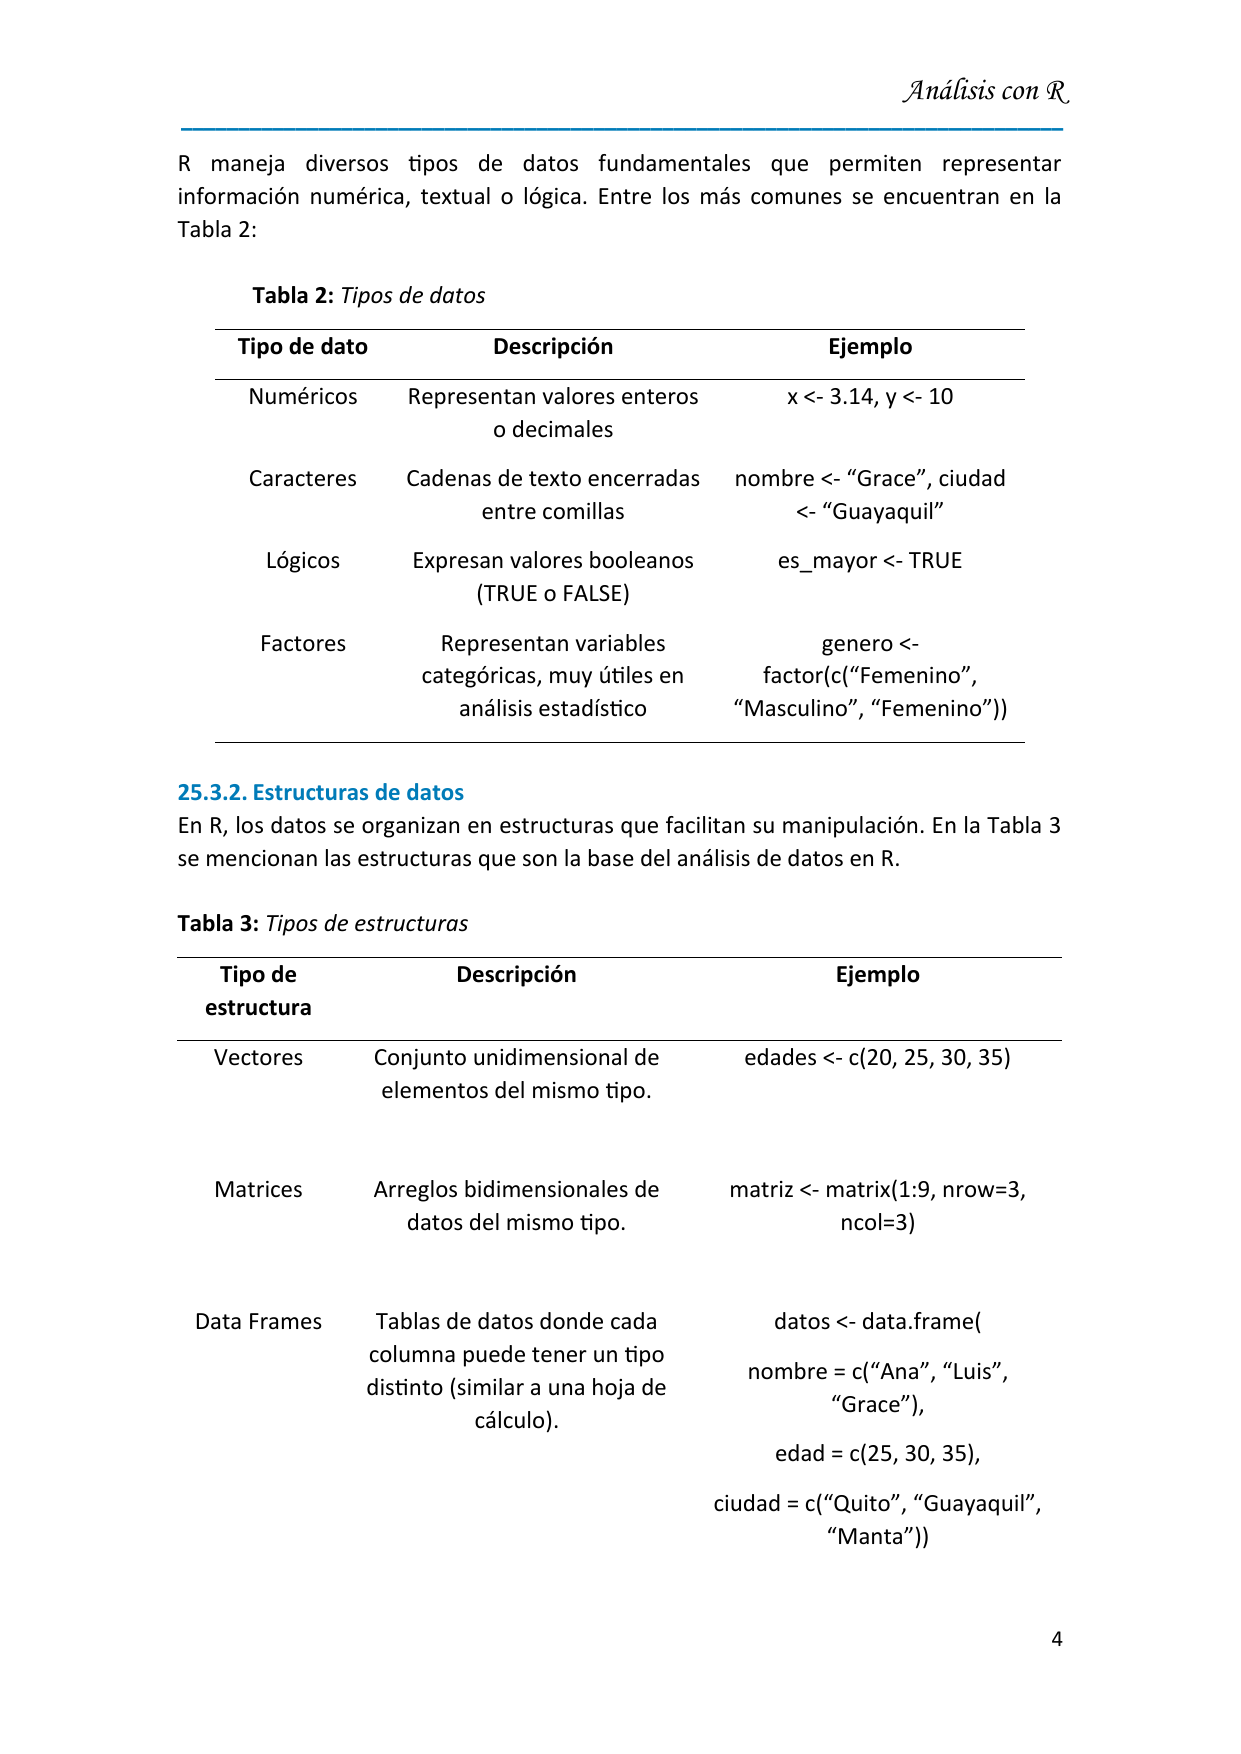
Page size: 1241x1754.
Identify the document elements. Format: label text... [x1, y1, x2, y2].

text R maneja diversos tipos de datos fundamentales que permiten representar información numérica, textual o lógica. Entre los más comunes se encuentran en la Tabla 2: [177, 148, 1063, 244]
table_cell Matrices [177, 1173, 340, 1305]
table_cell datos <- data.frame( nombre = c(“Ana”, “Luis”, “Grace”), edad = c(25, 30, 35), ciudad = c(“Quito”, “Guayaquil”, “Manta”)) [694, 1305, 1062, 1602]
table_cell Expresan valores booleanos (TRUE o FALSE) [391, 545, 716, 627]
table_cell Caracteres [215, 463, 391, 544]
table_cell x <- 3.14, y <- 10 [716, 380, 1025, 462]
table_header Ejemplo [694, 958, 1062, 1040]
table_header Descripción [340, 958, 693, 1040]
table_cell es_mayor <- TRUE [716, 545, 1025, 627]
table_cell nombre <- “Grace”, ciudad <- “Guayaquil” [716, 463, 1025, 544]
table_cell Arreglos bidimensionales de datos del mismo tipo. [340, 1173, 693, 1305]
table_cell matriz <- matrix(1:9, nrow=3, ncol=3) [694, 1173, 1062, 1305]
table_cell Lógicos [215, 545, 391, 627]
table_header Tipo de dato [215, 330, 391, 379]
text En R, los datos se organizan en estructuras que facilitan su manipulación. En la Tabla 3 se mencionan las estructuras que son la base del análisis de datos en R. [177, 809, 1063, 872]
table_cell Representan variables categóricas, muy útiles en análisis estadístico [391, 627, 716, 742]
table_header Tipo de estructura [177, 958, 340, 1040]
table_cell genero <- factor(c(“Femenino”, “Masculino”, “Femenino”)) [716, 627, 1025, 742]
table_cell Vectores [177, 1041, 340, 1173]
table_cell Data Frames [177, 1305, 340, 1602]
table_header Descripción [391, 330, 716, 379]
list Estructuras de datos [177, 776, 1063, 806]
table_cell Cadenas de texto encerradas entre comillas [391, 463, 716, 544]
table_cell edades <- c(20, 25, 30, 35) [694, 1041, 1062, 1173]
table_cell Factores [215, 627, 391, 742]
table_cell Representan valores enteros o decimales [391, 380, 716, 462]
text Tabla 2: Tipos de datos [252, 279, 1063, 310]
text Tabla 3: Tipos de estructuras [177, 907, 1063, 938]
table_header Ejemplo [716, 330, 1025, 379]
table_cell Conjunto unidimensional de elementos del mismo tipo. [340, 1041, 693, 1173]
table_cell Numéricos [215, 380, 391, 462]
table_cell Tablas de datos donde cada columna puede tener un tipo distinto (similar a una hoja de cálculo). [340, 1305, 693, 1602]
